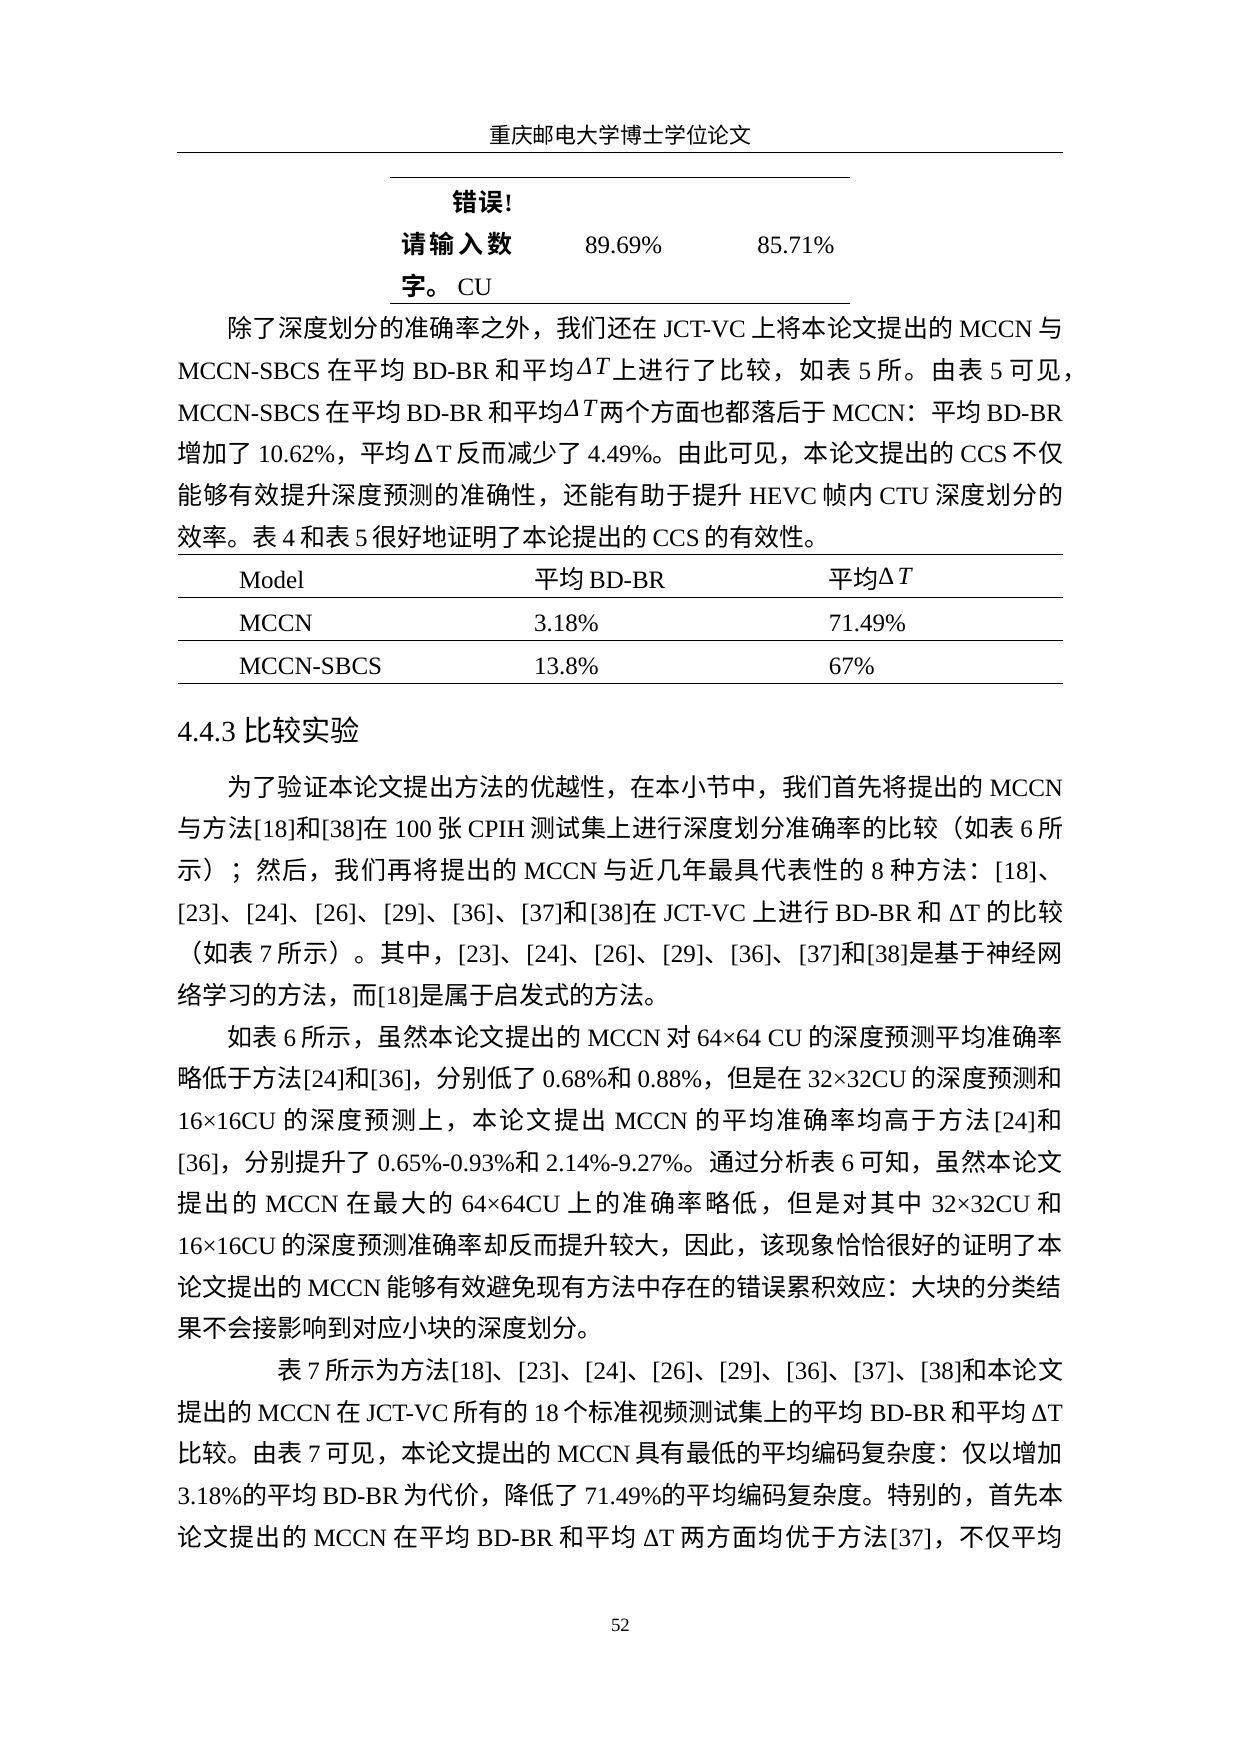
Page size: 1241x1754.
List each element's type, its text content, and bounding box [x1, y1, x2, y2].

table_cell 89.69% [524, 178, 696, 303]
table_cell MCCN [178, 598, 473, 640]
text 除了深度划分的准确率之外，我们还在JCT-VC上将本论文提出的MCCN与MCCN-SBCS在平均BD-BR和平均上进行了比较，如表5所。由表5可见，MCCN-SBCS在平均BD-BR和平均两个方面也都落后于MCCN：平均BD-BR增加了10.62%，平均∆T反而减少了4.49%。由此可见，本论文提出的CCS不仅能够有效提升深度预测的准确性，还能有助于提升HEVC帧内CTU深度划分的效率。表4和表5很好地证明了本论提出的CCS的有效性。 [177, 304, 1063, 554]
table_cell 67% [768, 641, 1062, 682]
text 如表6所示，虽然本论文提出的MCCN对64×64 CU的深度预测平均准确率略低于方法[24]和[36]，分别低了0.68%和0.88%，但是在32×32CU的深度预测和16×16CU的深度预测上，本论文提出MCCN的平均准确率均高于方法[24]和[36]，分别提升了0.65%-0.93%和2.14%-9.27%。通过分析表6可知，虽然本论文提出的MCCN在最大的64×64CU上的准确率略低，但是对其中32×32CU和16×16CU的深度预测准确率却反而提升较大，因此，该现象恰恰很好的证明了本论文提出的MCCN能够有效避免现有方法中存在的错误累积效应：大块的分类结果不会接影响到对应小块的深度划分。 [177, 1013, 1063, 1346]
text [177, 1346, 1063, 1554]
subtitle 比较实验 [177, 708, 1063, 750]
table_cell MCCN-SBCS [178, 641, 473, 682]
table_header Model [178, 555, 473, 597]
text 为了验证本论文提出方法的优越性，在本小节中，我们首先将提出的MCCN与方法[18]和[38]在100张CPIH测试集上进行深度划分准确率的比较（如表6所示）；然后，我们再将提出的MCCN与近几年最具代表性的8种方法：[18]、[23]、[24]、[26]、[29]、[36]、[37]和[38]在JCT-VC上进行BD-BR和ΔT的比较（如表7所示）。其中，[23]、[24]、[26]、[29]、[36]、[37]和[38]是基于神经网络学习的方法，而[18]是属于启发式的方法。 [177, 763, 1063, 1013]
table_cell 71.49% [768, 598, 1062, 640]
table_header 平均BD-BR [473, 555, 767, 597]
table_cell 3.18% [473, 598, 767, 640]
table_cell 错误!请输入数字。 CU [390, 178, 524, 303]
table_cell 85.71% [696, 178, 850, 303]
table_cell 13.8% [473, 641, 767, 682]
table_header 平均 [768, 555, 1062, 597]
